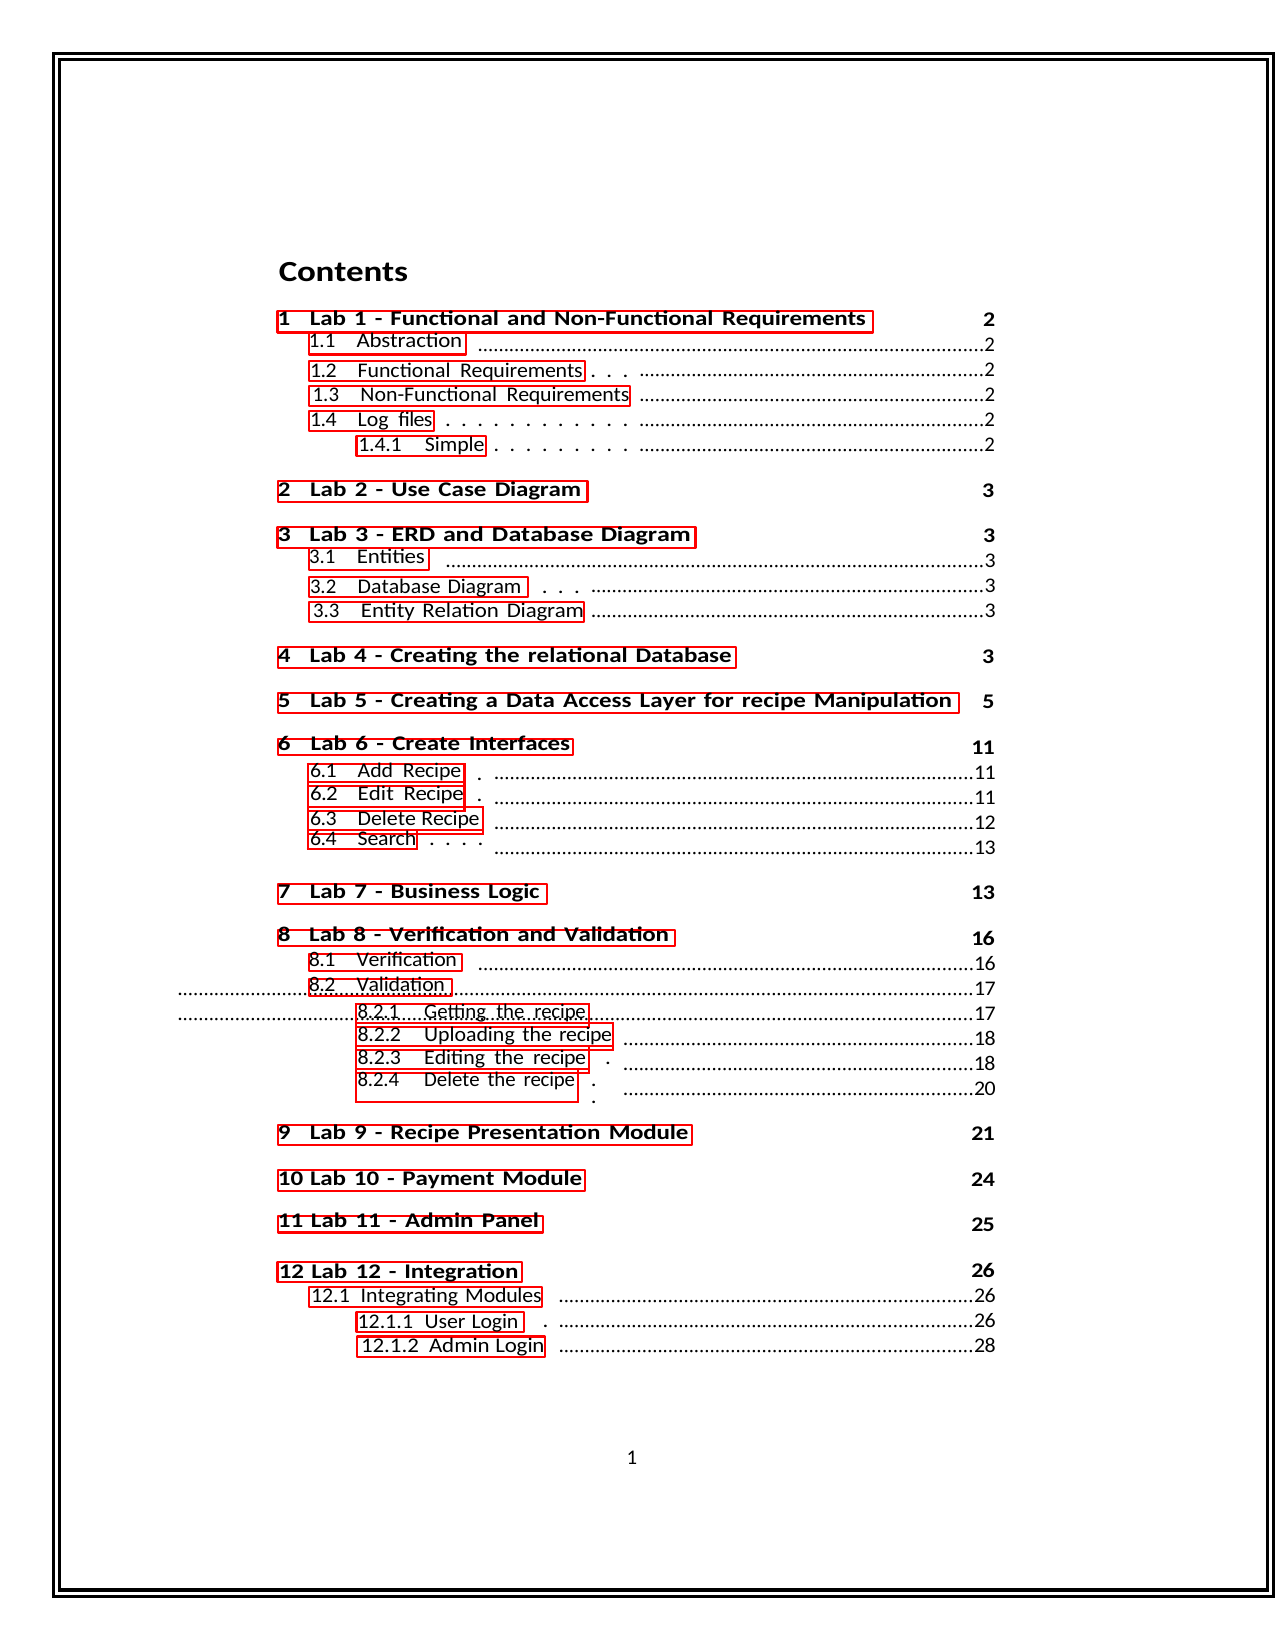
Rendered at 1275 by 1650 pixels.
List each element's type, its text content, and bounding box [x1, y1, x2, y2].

list . 3 [445, 548, 1266, 573]
text . 17 [177, 1000, 1266, 1025]
subtitle 5 [177, 688, 995, 714]
subtitle 26 [971, 1257, 1266, 1282]
subtitle Contents [279, 253, 1266, 288]
text . 20 [623, 1075, 1266, 1100]
text . 2 [639, 357, 1266, 382]
subtitle 16 [971, 925, 1266, 950]
text . 2 [639, 406, 1266, 431]
text . 28 [558, 1332, 1266, 1357]
text . 18 [623, 1050, 1266, 1075]
subtitle 13 [177, 879, 995, 905]
text . 13 [494, 834, 1266, 859]
list . 2 [477, 332, 1266, 357]
subtitle 11 [971, 734, 1266, 759]
subtitle 24 [177, 1166, 995, 1191]
text . 18 [623, 1025, 1266, 1050]
text . 26 [558, 1282, 1266, 1307]
text . 16 [477, 950, 1266, 975]
text . 12 [494, 809, 1266, 834]
subtitle 21 [177, 1120, 995, 1146]
text . 2 [639, 431, 1266, 457]
text . 11 [494, 784, 1266, 809]
subtitle 25 [177, 1212, 995, 1237]
text . 26 [558, 1307, 1266, 1332]
list 2 [983, 307, 1266, 332]
subtitle 3 [177, 643, 995, 668]
text . 3 [591, 573, 1266, 597]
subtitle 3 [177, 477, 995, 502]
text . 2 [639, 382, 1266, 406]
text . 3 [591, 597, 1266, 623]
subtitle 3 [983, 522, 1266, 548]
text . 17 [177, 975, 1266, 1000]
text . 11 [494, 759, 1266, 784]
